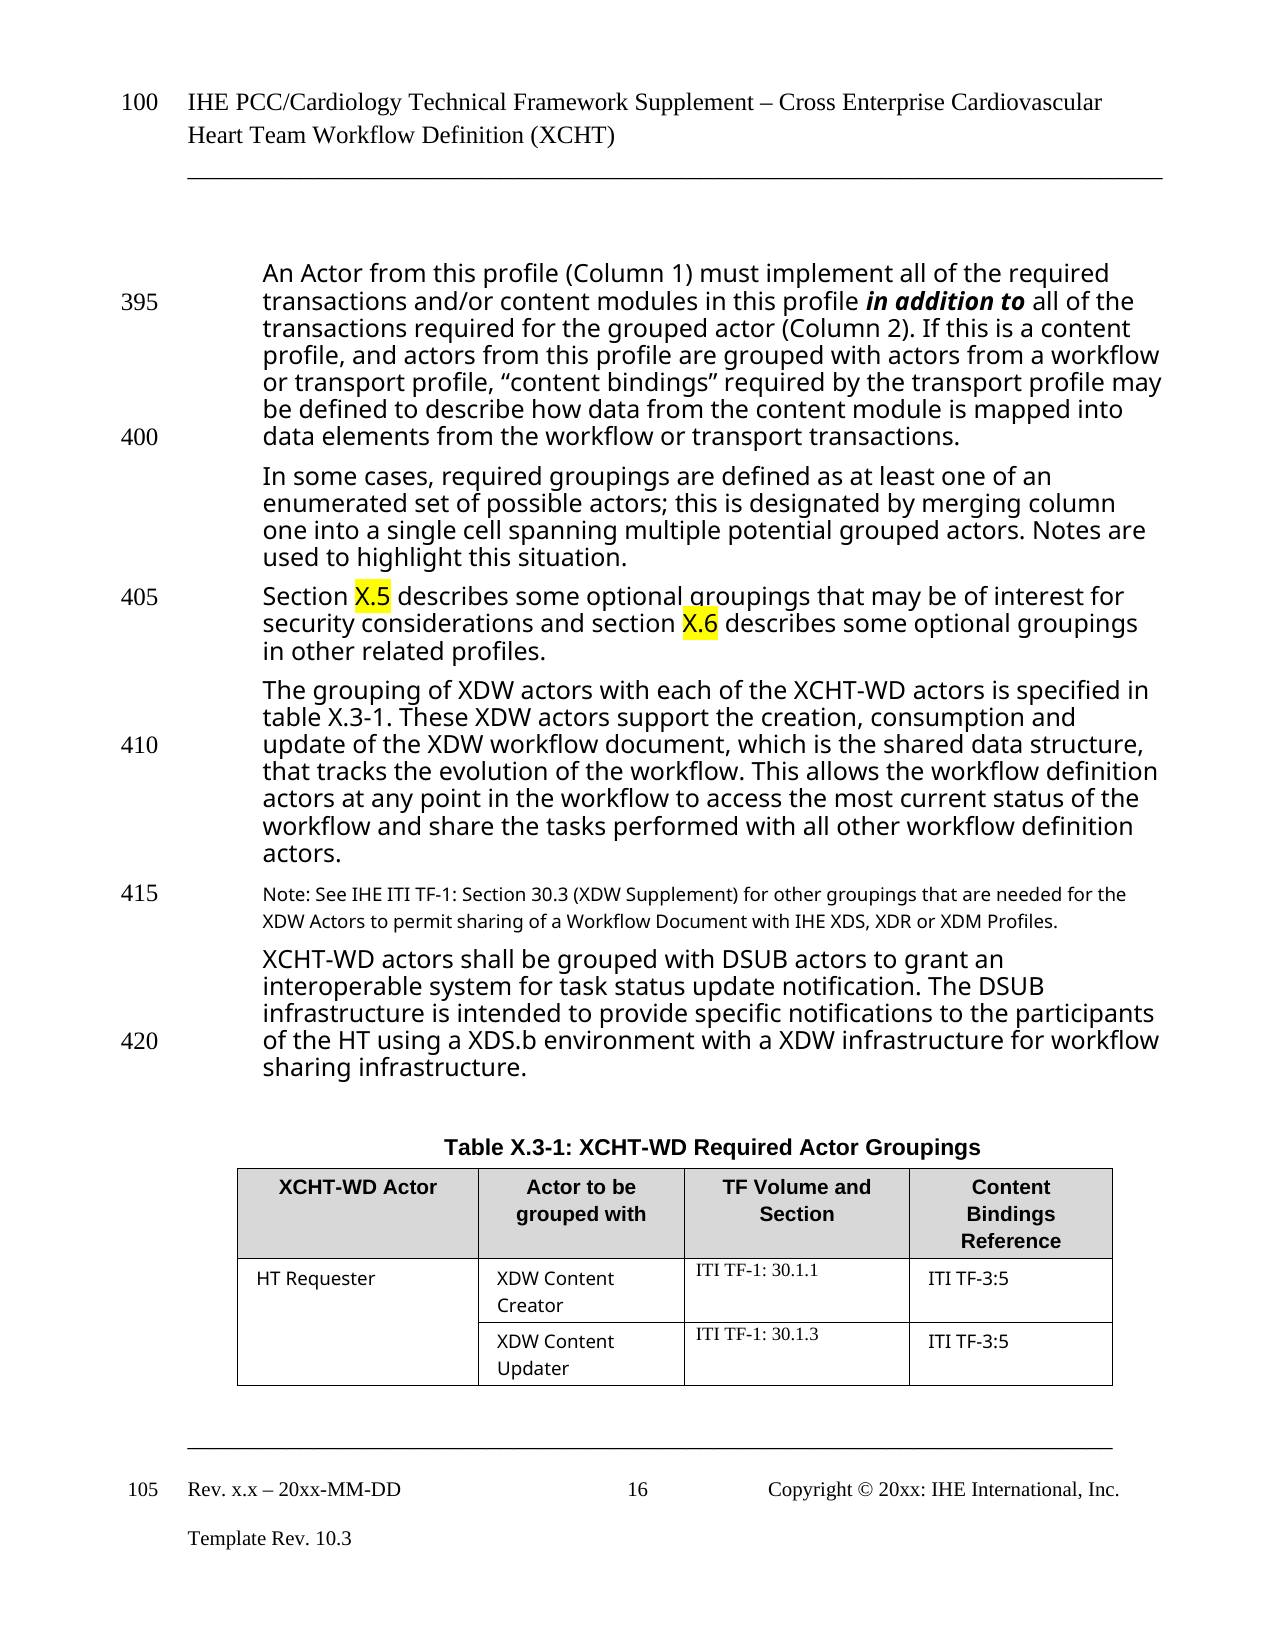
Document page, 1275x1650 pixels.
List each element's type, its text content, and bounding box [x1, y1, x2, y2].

title Table X.3-1: XCHT-WD Required Actor Groupings [262, 1134, 1162, 1161]
text The grouping of XDW actors with each of the XCHT-WD actors is specified in table X.3-1. These XDW actors support the creation, consumption and update of the XDW workflow document, which is the shared data structure, that tracks the evolution of the workflow. This allows the workflow definition actors at any point in the workflow to access the most current status of the workflow and share the tasks performed with all other workflow definition actors. [262, 678, 1162, 867]
table_header Actor to be grouped with [479, 1169, 684, 1258]
table_cell ITI TF-1: 30.1.1 [685, 1259, 909, 1322]
text In some cases, required groupings are defined as at least one of an enumerated set of possible actors; this is designated by merging column one into a single cell spanning multiple potential grouped actors. Notes are used to highlight this situation. [262, 463, 1162, 572]
text An Actor from this profile (Column 1) must implement all of the required transactions and/or content modules in this profile in addition to all of the transactions required for the grouped actor (Column 2). If this is a content profile, and actors from this profile are grouped with actors from a workflow or transport profile, “content bindings” required by the transport profile may be defined to describe how data from the content module is mapped into data elements from the workflow or transport transactions. [262, 261, 1162, 451]
table_header Content Bindings Reference [910, 1169, 1112, 1258]
text XCHT-WD actors shall be grouped with DSUB actors to grant an interoperable system for task status update notification. The DSUB infrastructure is intended to provide specific notifications to the participants of the HT using a XDS.b environment with a XDW infrastructure for workflow sharing infrastructure. [262, 947, 1162, 1082]
table_header TF Volume and Section [685, 1169, 909, 1258]
table_cell XDW Content Creator [479, 1259, 684, 1322]
table_cell XDW Content Updater [479, 1323, 684, 1385]
table_cell ITI TF-3:5 [910, 1259, 1112, 1322]
text Note: See IHE ITI TF-1: Section 30.3 (XDW Supplement) for other groupings that are needed for the XDW Actors to permit sharing of a Workflow Document with IHE XDS, XDR or XDM Profiles. [262, 880, 1162, 934]
text Section X.5 describes some optional groupings that may be of interest for security considerations and section X.6 describes some optional groupings in other related profiles. [262, 584, 1162, 665]
table_cell ITI TF-3:5 [910, 1323, 1112, 1385]
table_cell ITI TF-1: 30.1.3 [685, 1323, 909, 1385]
table_header XCHT-WD Actor [238, 1169, 478, 1258]
table_cell HT Requester [238, 1259, 478, 1385]
